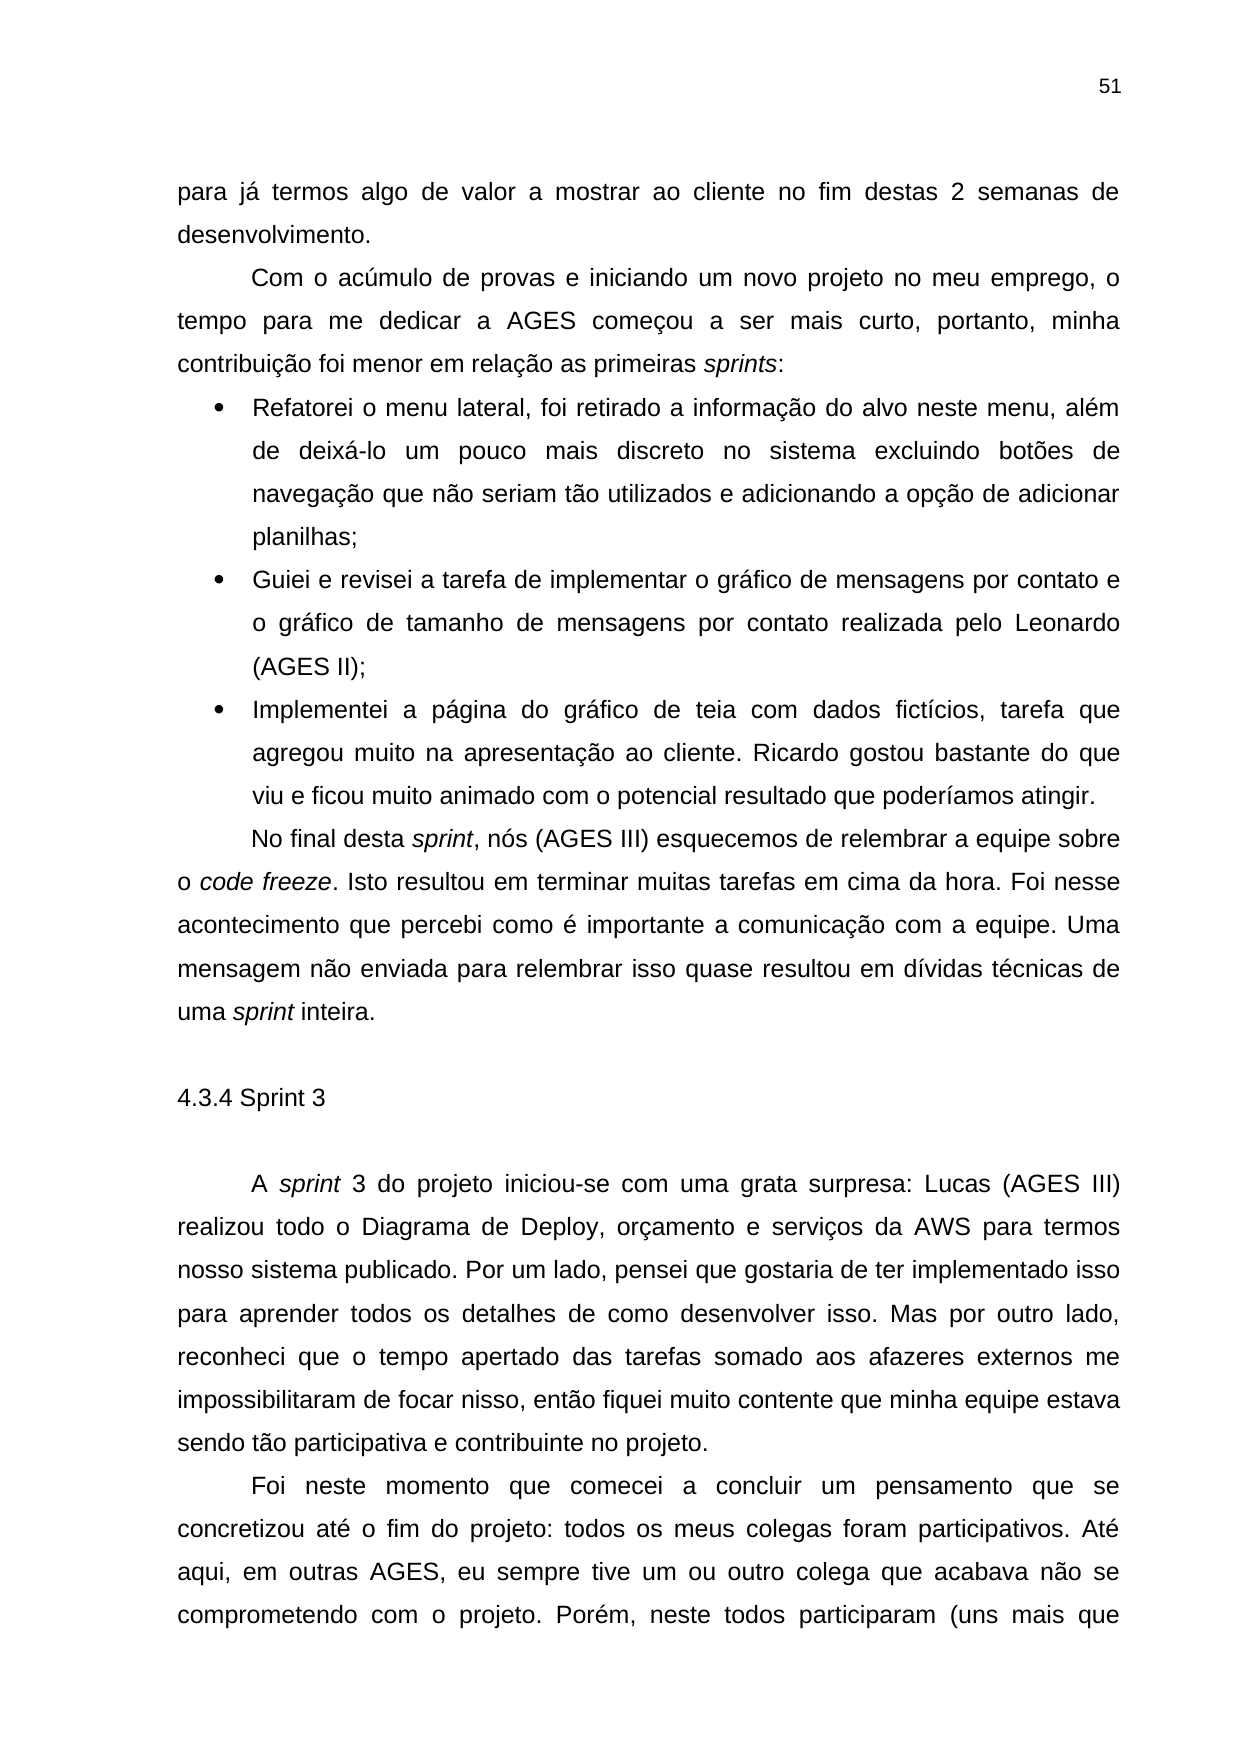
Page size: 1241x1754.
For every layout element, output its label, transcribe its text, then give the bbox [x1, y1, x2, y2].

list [177, 177, 1122, 249]
list Refatorei o menu lateral, foi retirado a informação do alvo neste menu, além de deixá-lo um pouco mais discreto no sistema excluindo botões de navegação que não seriam tão utilizados e adicionando a opção de adicionar planilhas; [214, 393, 1122, 551]
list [177, 1471, 1122, 1629]
list Guiei e revisei a tarefa de implementar o gráfico de mensagens por contato e o gráfico de tamanho de mensagens por contato realizada pelo Leonardo (AGES II); [214, 565, 1122, 680]
list Implementei a página do gráfico de teia com dados fictícios, tarefa que agregou muito na apresentação ao cliente. Ricardo gostou bastante do que viu e ficou muito animado com o potencial resultado que poderíamos atingir. [214, 695, 1122, 810]
list Com o acúmulo de provas e iniciando um novo projeto no meu emprego, o tempo para me dedicar a AGES começou a ser mais curto, portanto, minha contribuição foi menor em relação as primeiras sprints: [177, 263, 1122, 378]
text No final desta sprint, nós (AGES III) esquecemos de relembrar a equipe sobre o code freeze. Isto resultou em terminar muitas tarefas em cima da hora. Foi nesse acontecimento que percebi como é importante a comunicação com a equipe. Uma mensagem não enviada para relembrar isso quase resultou em dívidas técnicas de uma sprint inteira. [177, 824, 1122, 1025]
list 4.3.4 Sprint 3 [177, 1083, 1122, 1112]
list A sprint 3 do projeto iniciou-se com uma grata surpresa: Lucas (AGES III) realizou todo o Diagrama de Deploy, orçamento e serviços da AWS para termos nosso sistema publicado. Por um lado, pensei que gostaria de ter implementado isso para aprender todos os detalhes de como desenvolver isso. Mas por outro lado, reconheci que o tempo apertado das tarefas somado aos afazeres externos me impossibilitaram de focar nisso, então fiquei muito contente que minha equipe estava sendo tão participativa e contribuinte no projeto. [177, 1169, 1122, 1457]
